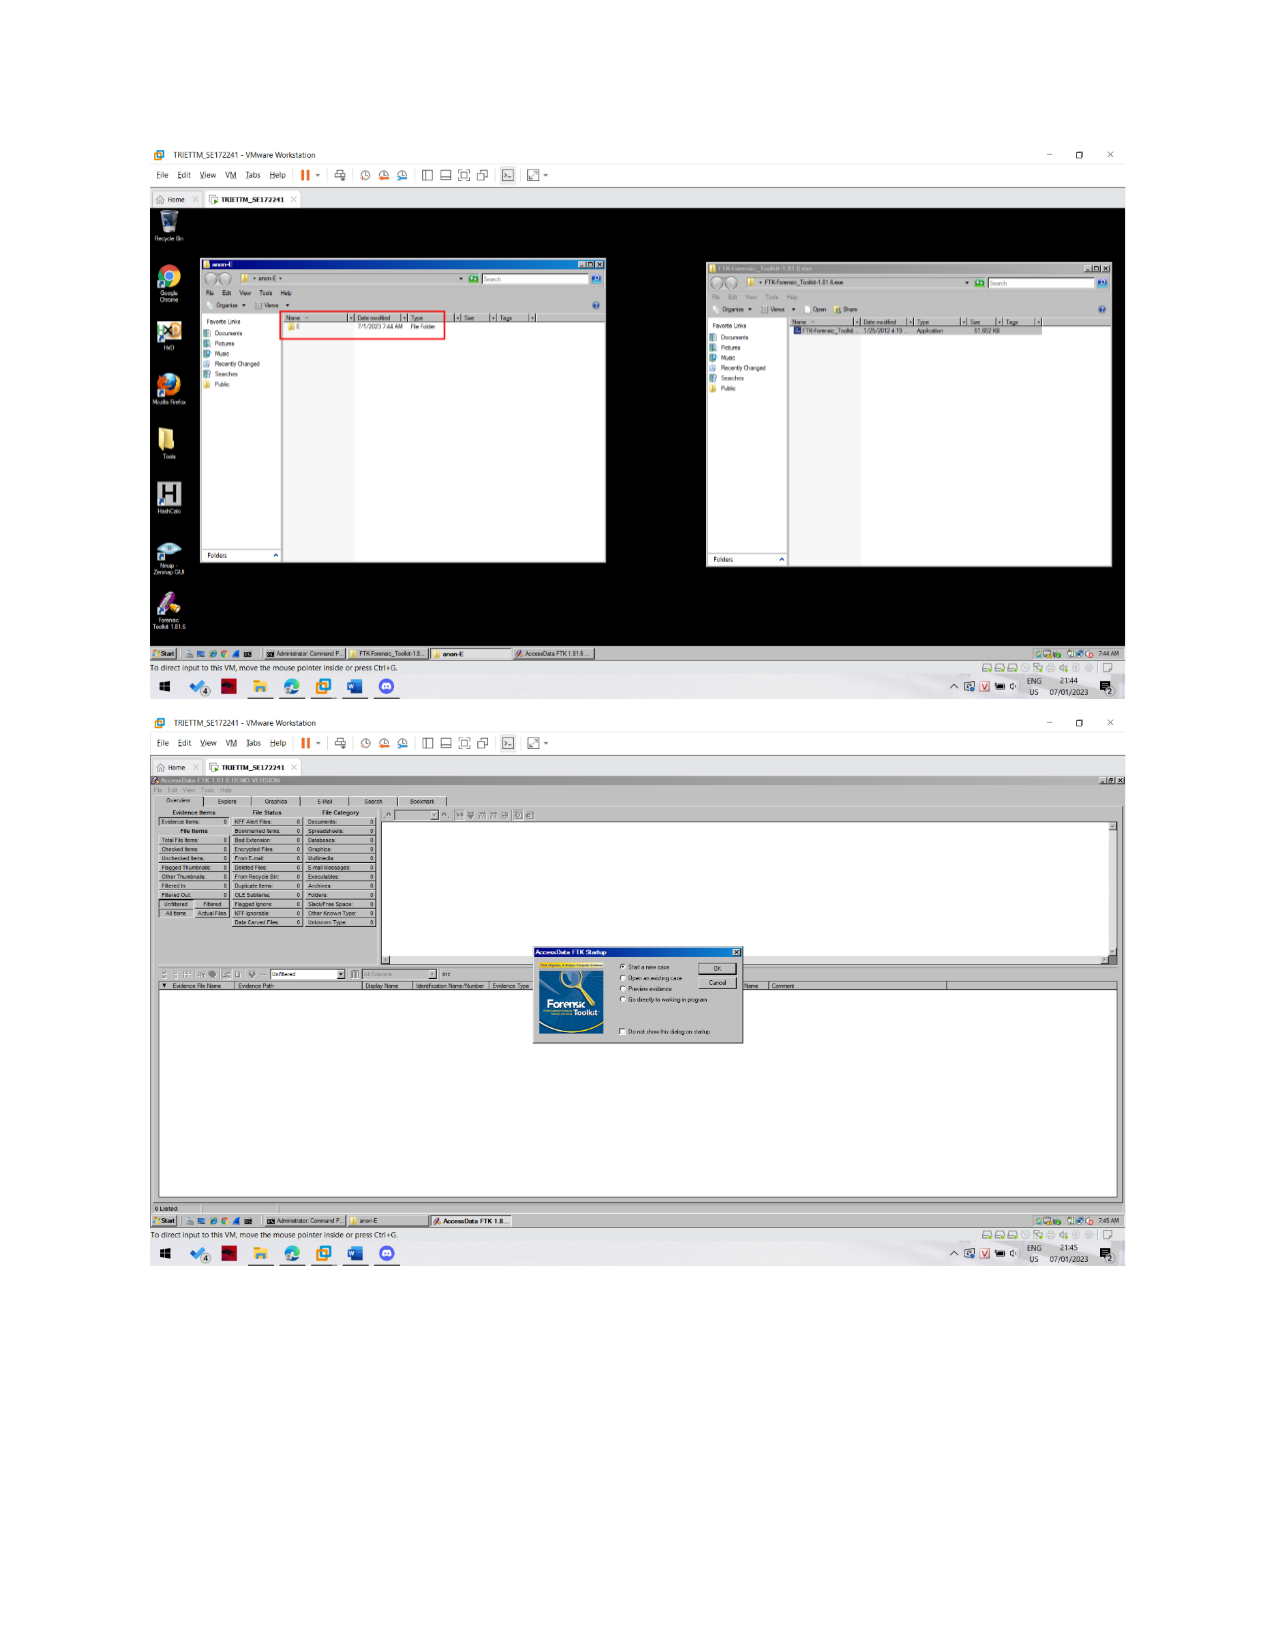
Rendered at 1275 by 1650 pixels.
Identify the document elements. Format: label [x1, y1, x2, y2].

picture [150, 717, 1125, 1266]
picture [150, 150, 1125, 699]
